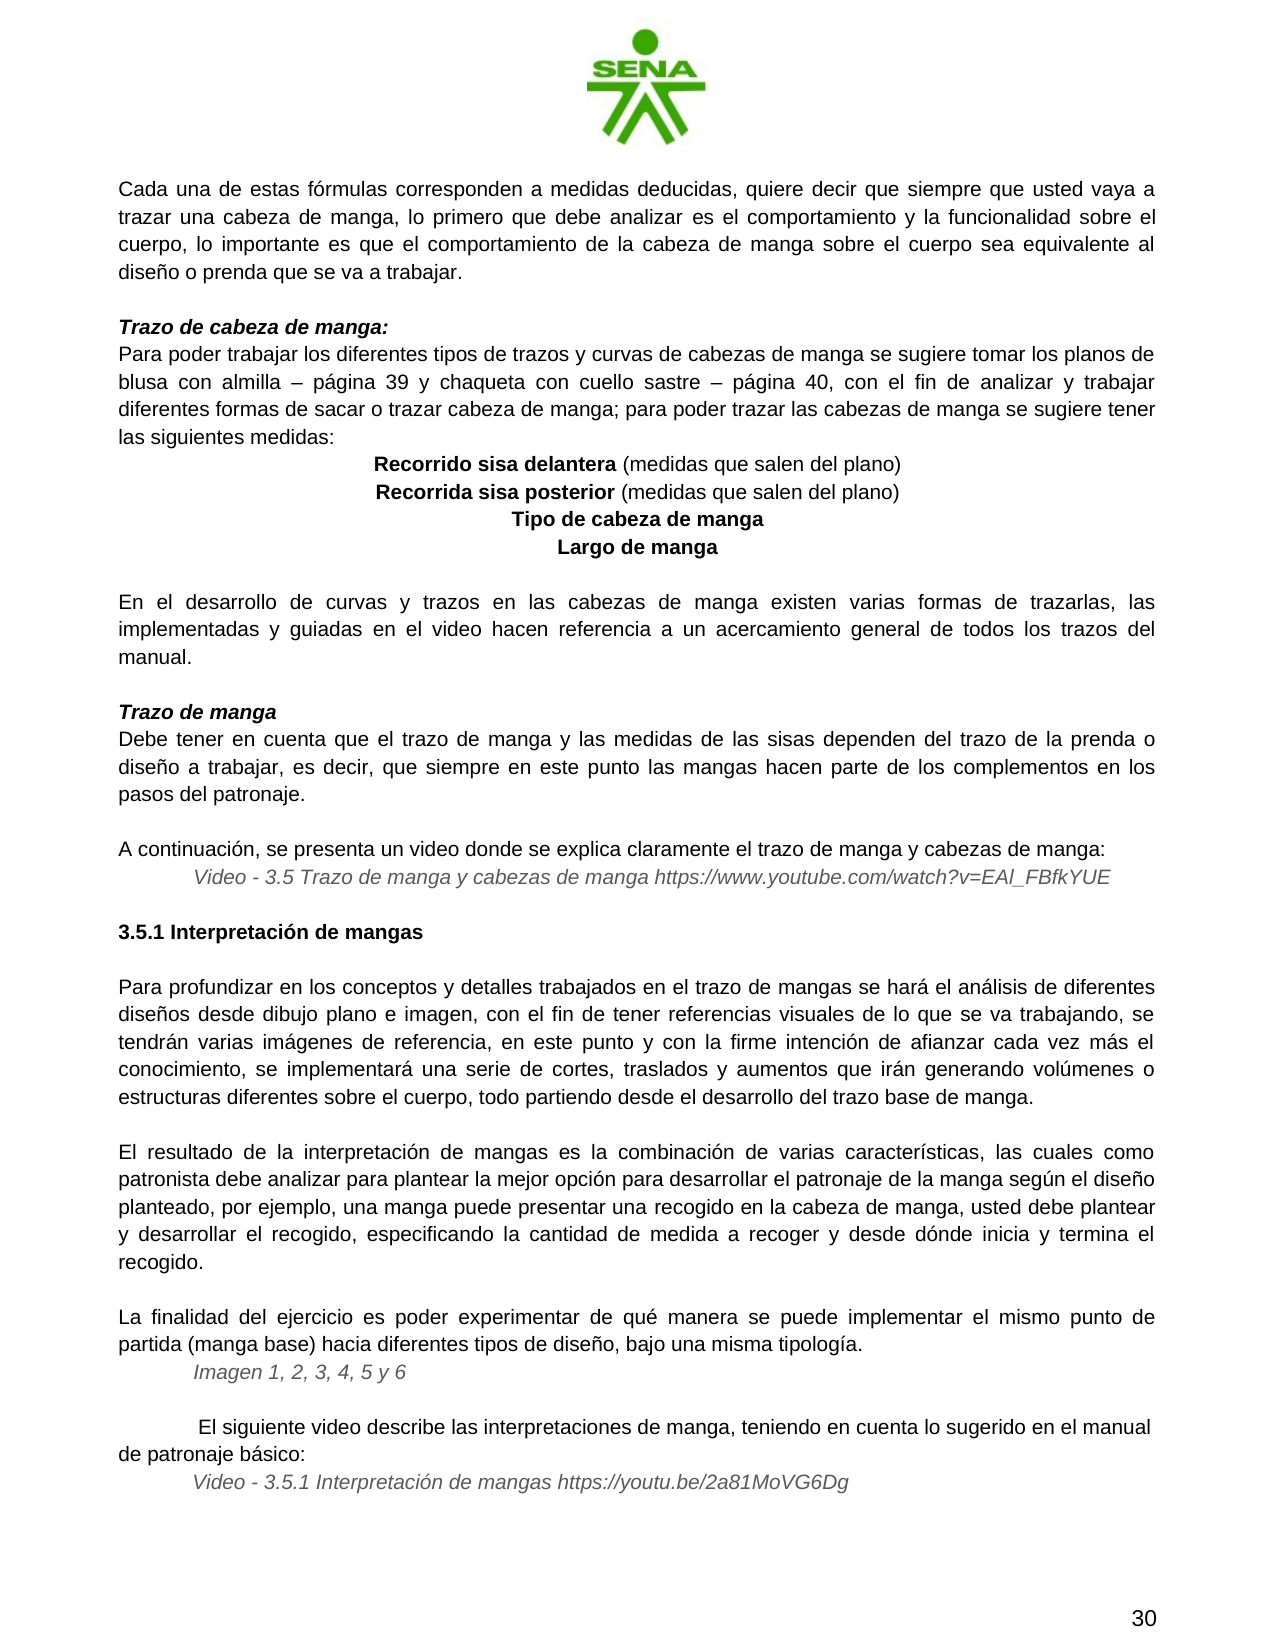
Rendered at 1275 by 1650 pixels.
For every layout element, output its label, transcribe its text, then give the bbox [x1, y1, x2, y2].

picture [586, 17, 714, 152]
text Debe tener en cuenta que el trazo de manga y las medidas de las sisas dependen del trazo de la prenda o diseño a trabajar, es decir, que siempre en este punto las mangas hacen parte de los complementos en los pasos del patronaje. [118, 727, 1157, 806]
text Trazo de cabeza de manga: [118, 315, 1157, 339]
text Imagen 1, 2, 3, 4, 5 y 6 [118, 1360, 1157, 1384]
text El resultado de la interpretación de mangas es la combinación de varias características, las cuales como patronista debe analizar para plantear la mejor opción para desarrollar el patronaje de la manga según el diseño planteado, por ejemplo, una manga puede presentar una recogido en la cabeza de manga, usted debe plantear y desarrollar el recogido, especificando la cantidad de medida a recoger y desde dónde inicia y termina el recogido. [118, 1140, 1157, 1274]
text 3.5.1 Interpretación de mangas [118, 920, 1157, 944]
text El siguiente video describe las interpretaciones de manga, teniendo en cuenta lo sugerido en el manual de patronaje básico: [118, 1415, 1157, 1466]
text La finalidad del ejercicio es poder experimentar de qué manera se puede implementar el mismo punto de partida (manga base) hacia diferentes tipos de diseño, bajo una misma tipología. [118, 1305, 1157, 1356]
text Para poder trabajar los diferentes tipos de trazos y curvas de cabezas de manga se sugiere tomar los planos de blusa con almilla – página 39 y chaqueta con cuello sastre – página 40, con el fin de analizar y trabajar diferentes formas de sacar o trazar cabeza de manga; para poder trazar las cabezas de manga se sugiere tener las siguientes medidas: [118, 342, 1157, 449]
text Para profundizar en los conceptos y detalles trabajados en el trazo de mangas se hará el análisis de diferentes diseños desde dibujo plano e imagen, con el fin de tener referencias visuales de lo que se va trabajando, se tendrán varias imágenes de referencia, en este punto y con la firme intención de afianzar cada vez más el conocimiento, se implementará una serie de cortes, traslados y aumentos que irán generando volúmenes o estructuras diferentes sobre el cuerpo, todo partiendo desde el desarrollo del trazo base de manga. [118, 975, 1157, 1109]
text Largo de manga [118, 535, 1157, 559]
text Cada una de estas fórmulas corresponden a medidas deducidas, quiere decir que siempre que usted vaya a trazar una cabeza de manga, lo primero que debe analizar es el comportamiento y la funcionalidad sobre el cuerpo, lo importante es que el comportamiento de la cabeza de manga sobre el cuerpo sea equivalente al diseño o prenda que se va a trabajar. [118, 177, 1157, 284]
text Video - 3.5 Trazo de manga y cabezas de manga https://www.youtube.com/watch?v=EAl_FBfkYUE [118, 865, 1157, 889]
text A continuación, se presenta un video donde se explica claramente el trazo de manga y cabezas de manga: [118, 837, 1157, 861]
text Video - 3.5.1 Interpretación de mangas https://youtu.be/2a81MoVG6Dg [118, 1470, 1157, 1494]
text Recorrido sisa delantera (medidas que salen del plano) Recorrida sisa posterior (medidas que salen del plano) Tipo de cabeza de manga [118, 452, 1157, 531]
text En el desarrollo de curvas y trazos en las cabezas de manga existen varias formas de trazarlas, las implementadas y guiadas en el video hacen referencia a un acercamiento general de todos los trazos del manual. [118, 590, 1157, 669]
text Trazo de manga [118, 700, 1157, 724]
